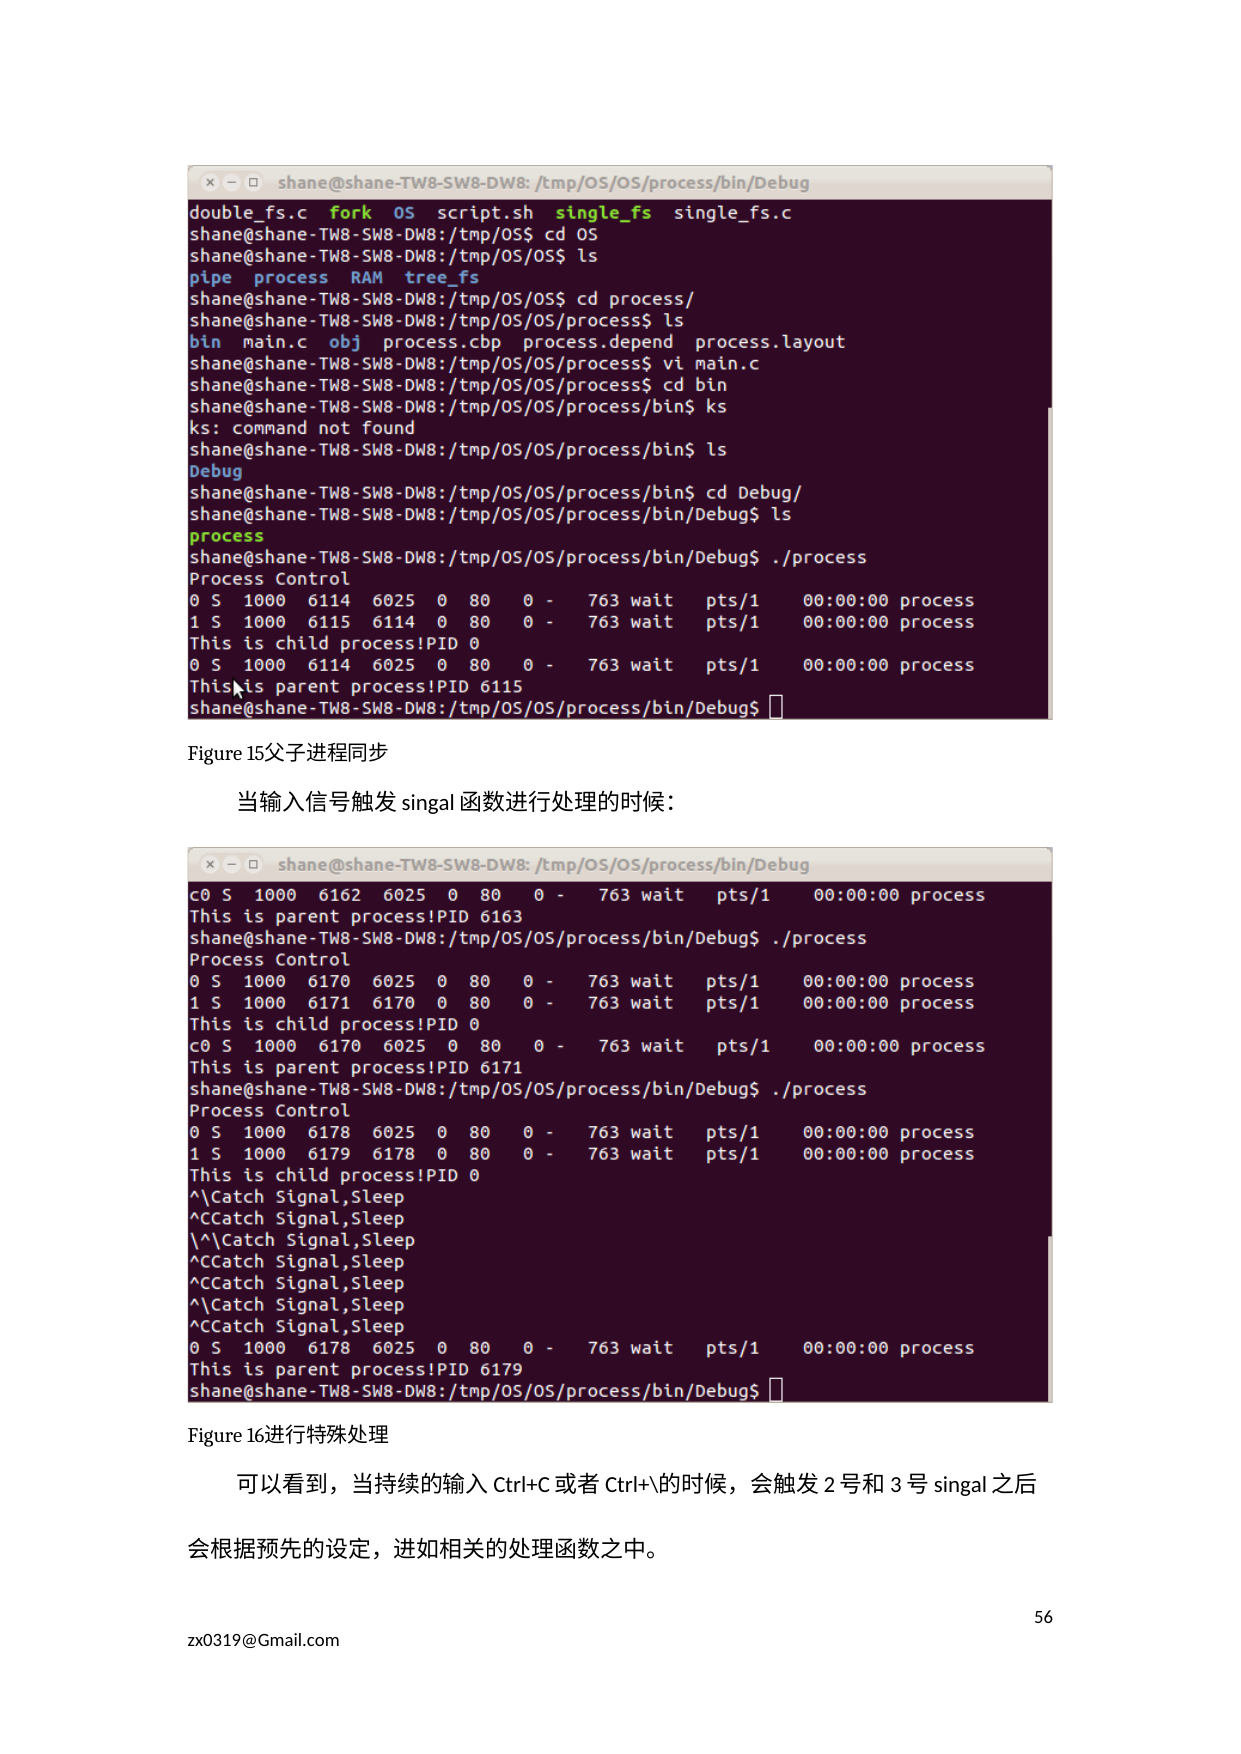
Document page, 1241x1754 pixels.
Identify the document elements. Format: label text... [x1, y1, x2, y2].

text 可以看到，当持续的输入Ctrl+C或者Ctrl+\的时候，会触发2号和3号singal之后会根据预先的设定，进如相关的处理函数之中。 [187, 1450, 1053, 1580]
picture [187, 165, 1053, 720]
text 当输入信号触发singal函数进行处理的时候： [187, 767, 1053, 832]
picture [187, 847, 1053, 1403]
